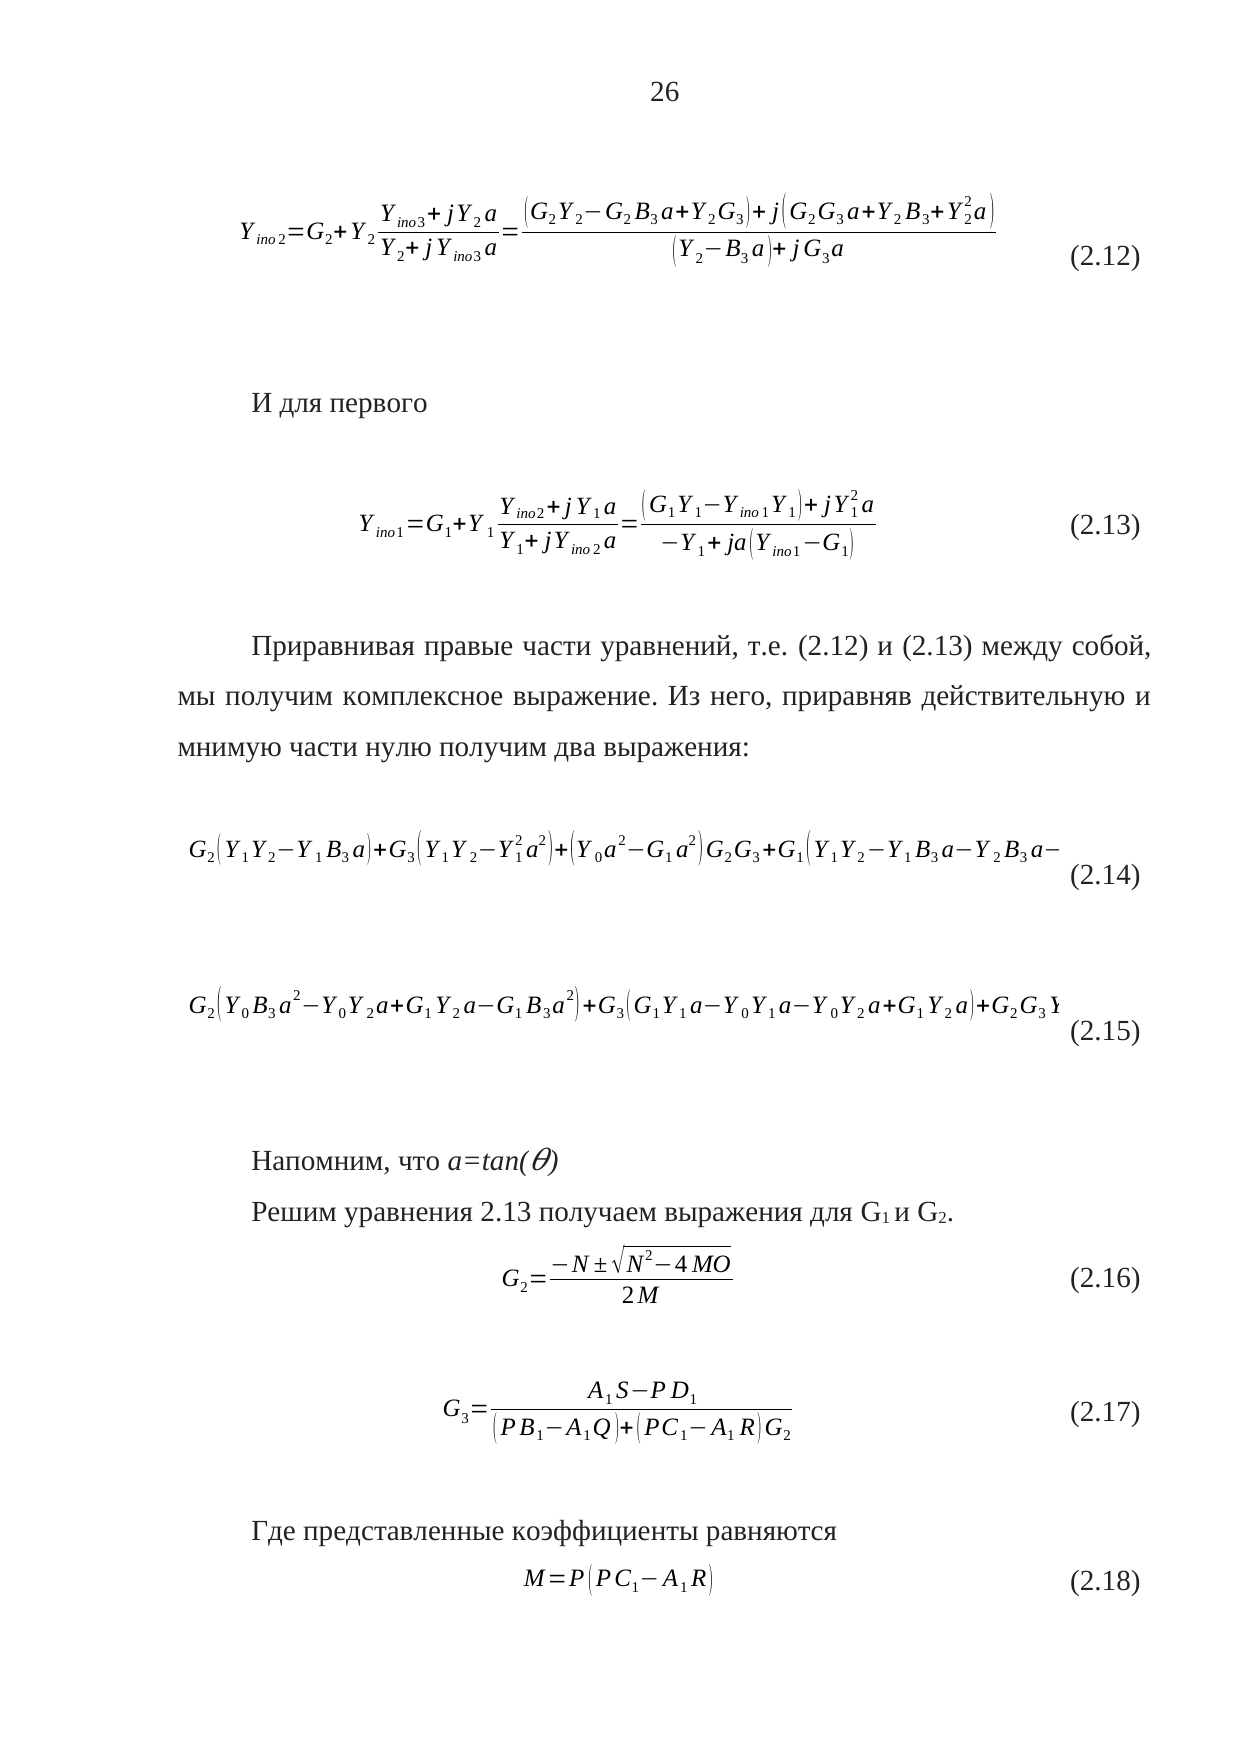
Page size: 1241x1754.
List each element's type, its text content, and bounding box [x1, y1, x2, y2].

text Напомним, что a=tan(𝜃) [177, 1141, 529, 1176]
table_header [177, 1376, 1058, 1463]
text Где представленные коэффициенты равняются [177, 1513, 1152, 1547]
table_header (2.18) [1059, 1563, 1152, 1615]
text Напомним, что a=tan(𝜃) [549, 1141, 1152, 1176]
table_header [177, 829, 1058, 935]
table_header (2.16) [1059, 1244, 1152, 1326]
table_header [177, 191, 1058, 335]
table_header [177, 1563, 1058, 1615]
table_header (2.15) [1059, 985, 1152, 1091]
table_header (2.14) [1059, 829, 1152, 935]
table_header (2.17) [1059, 1376, 1152, 1463]
text Приравнивая правые части уравнений, т.е. (2.12) и (2.13) между собой, мы получим комплексное выражение. Из него, приравняв действительную и мнимую части нулю получим два выражения: [177, 628, 1152, 762]
table_header [177, 1244, 1058, 1326]
table_header [177, 486, 1058, 578]
text И для первого [177, 386, 1152, 419]
table_header (2.12) [1059, 191, 1152, 335]
table_header [177, 985, 1058, 1091]
table_header (2.13) [1059, 486, 1152, 578]
text Решим уравнения 2.13 получаем выражения для G1 и G2. [177, 1194, 1152, 1227]
